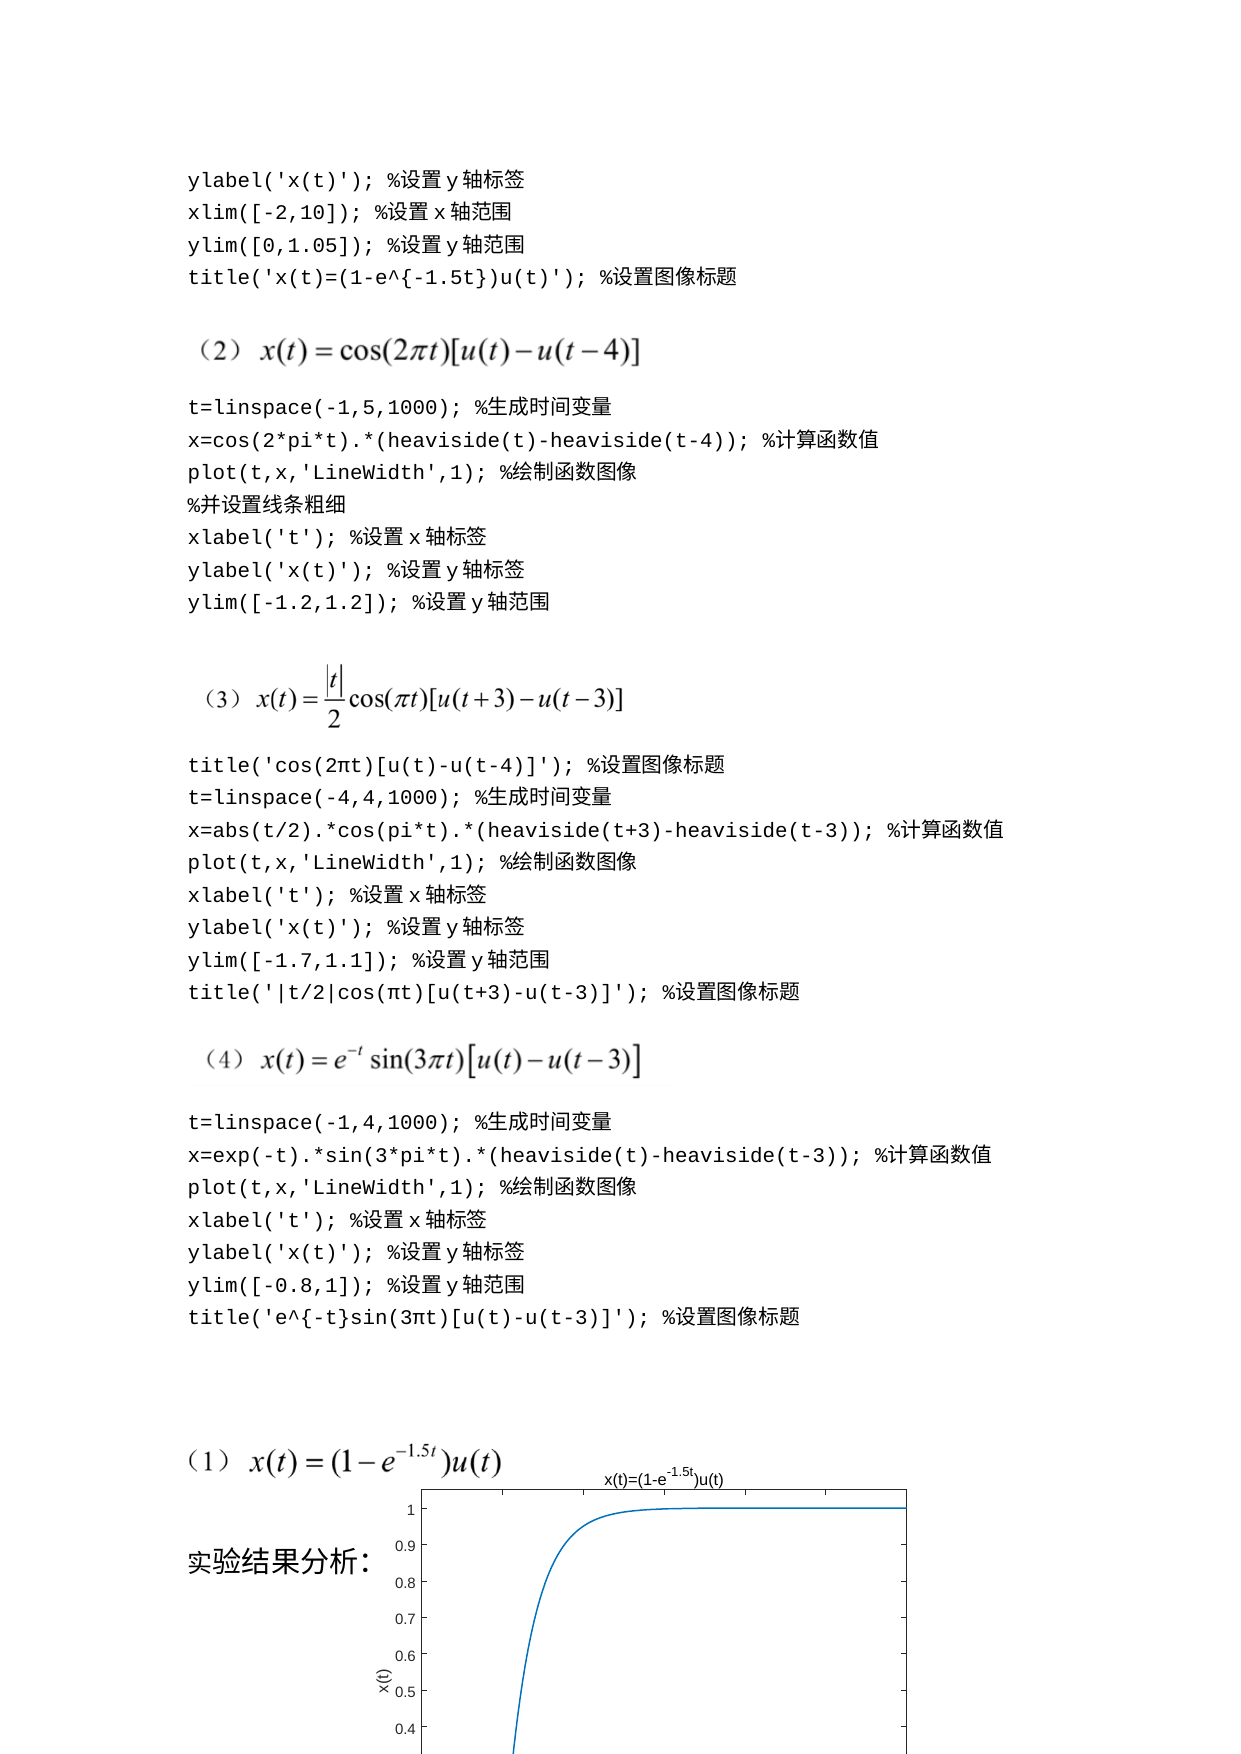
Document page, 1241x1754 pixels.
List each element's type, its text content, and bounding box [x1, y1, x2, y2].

text ylabel('x(t)'); %设置y轴标签 [187, 552, 1053, 584]
text xlabel('t'); %设置x轴标签 [187, 877, 1053, 909]
text ylim([-0.8,1]); %设置y轴范围 [187, 1267, 1053, 1299]
text xlabel('t'); %设置x轴标签 [187, 1202, 1053, 1234]
text plot(t,x,'LineWidth',1); %绘制函数图像 [187, 1169, 1053, 1202]
picture [177, 308, 655, 382]
picture [187, 649, 636, 740]
text x=abs(t/2).*cos(pi*t).*(heaviside(t+3)-heaviside(t-3)); %计算函数值 [187, 812, 1053, 844]
text xlim([-2,10]); %设置x轴范围 [187, 194, 1053, 227]
text ylabel('x(t)'); %设置y轴标签 [187, 162, 1053, 194]
text t=linspace(-4,4,1000); %生成时间变量 [187, 779, 1053, 812]
picture [166, 1422, 528, 1496]
text ylabel('x(t)'); %设置y轴标签 [187, 909, 1053, 942]
text %并设置线条粗细 [187, 487, 1053, 519]
text plot(t,x,'LineWidth',1); %绘制函数图像 [187, 454, 1053, 487]
text title('e^{-t}sin(3πt)[u(t)-u(t-3)]'); %设置图像标题 [187, 1299, 1053, 1332]
text ylim([-1.7,1.1]); %设置y轴范围 [187, 942, 1053, 974]
text ylabel('x(t)'); %设置y轴标签 [187, 1234, 1053, 1267]
text title('x(t)=(1-e^{-1.5t})u(t)'); %设置图像标题 [187, 259, 1053, 292]
text xlabel('t'); %设置x轴标签 [187, 519, 1053, 552]
text ylim([-1.2,1.2]); %设置y轴范围 [187, 584, 1053, 617]
text title('|t/2|cos(πt)[u(t+3)-u(t-3)]'); %设置图像标题 [187, 974, 1053, 1007]
text plot(t,x,'LineWidth',1); %绘制函数图像 [187, 844, 1053, 877]
text ylim([0,1.05]); %设置y轴范围 [187, 227, 1053, 259]
text x=cos(2*pi*t).*(heaviside(t)-heaviside(t-4)); %计算函数值 [187, 422, 1053, 454]
text x=exp(-t).*sin(3*pi*t).*(heaviside(t)-heaviside(t-3)); %计算函数值 [187, 1137, 1053, 1169]
picture [187, 1011, 676, 1091]
text 实验结果分析： [187, 1364, 1053, 1592]
